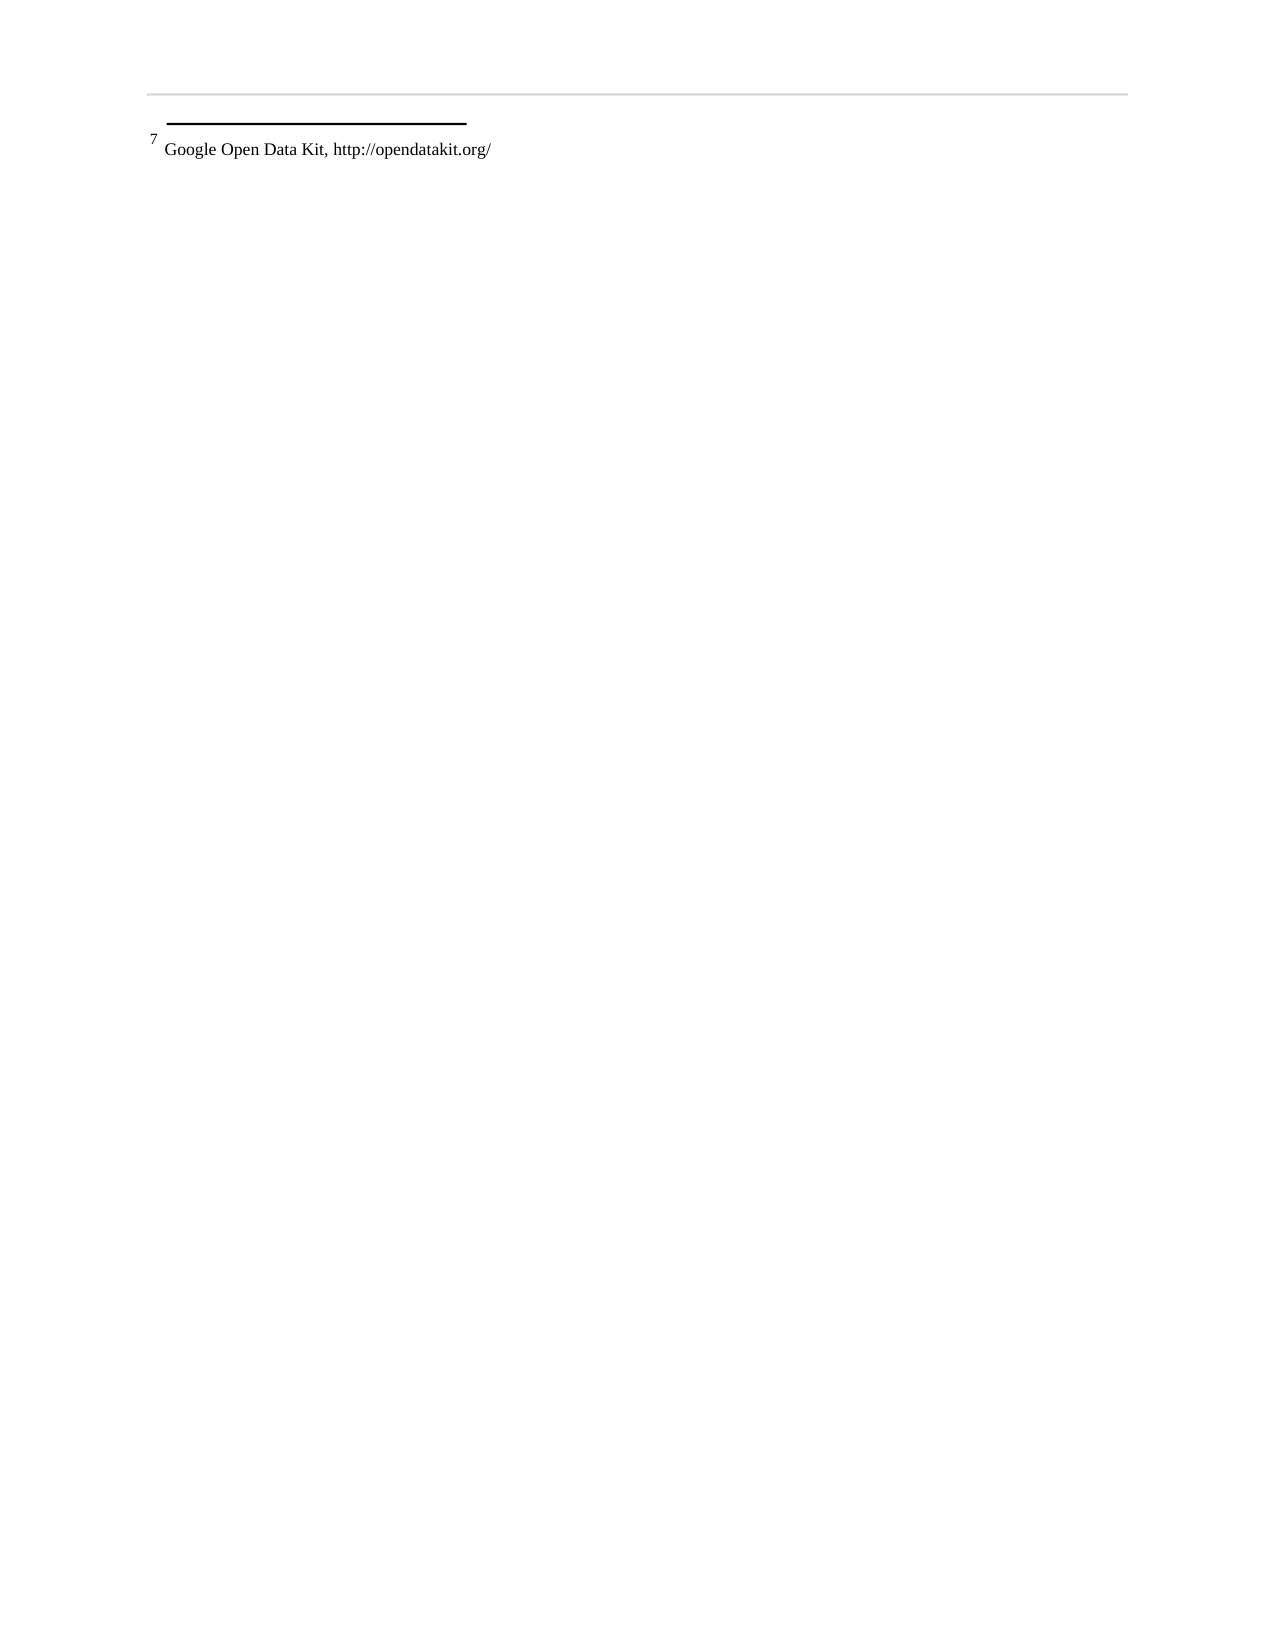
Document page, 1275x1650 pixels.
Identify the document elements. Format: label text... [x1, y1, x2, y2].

list Google Open Data Kit, http://opendatakit.org/ [149, 125, 1148, 161]
